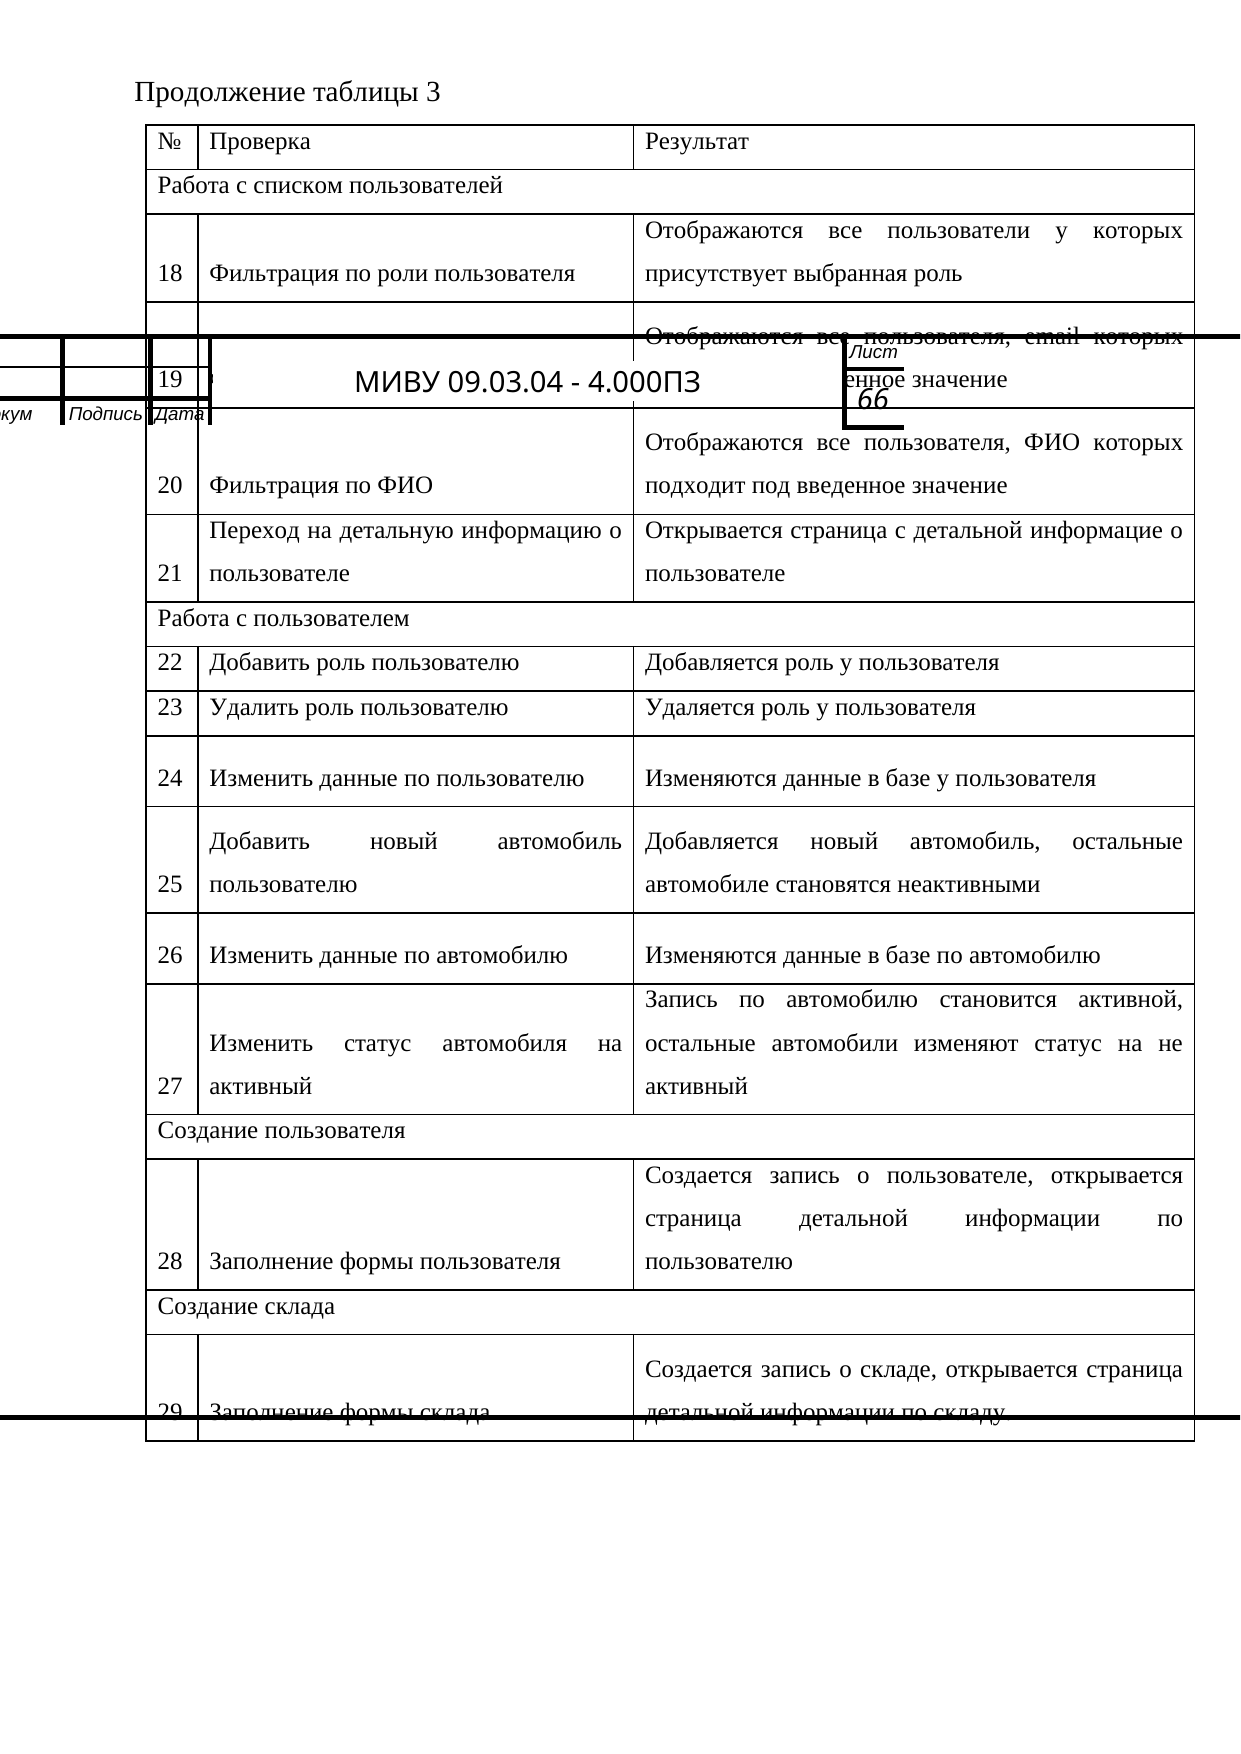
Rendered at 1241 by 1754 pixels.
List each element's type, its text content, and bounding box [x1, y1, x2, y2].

table_cell Работа с пользователем [147, 603, 1194, 646]
table_cell Добавляется роль у пользователя [634, 647, 1194, 690]
text Продолжение таблицы 3 [134, 74, 1181, 107]
table_cell 29 [147, 1335, 197, 1440]
table_cell Отображаются все пользователя, ФИО которых подходит под введенное значение [634, 409, 1194, 513]
table_header Результат [634, 126, 1194, 169]
table_cell Открывается страница с детальной информацие о пользователе [634, 515, 1194, 601]
table_cell Фильтрация по ФИО [199, 409, 633, 513]
table_cell Создание пользователя [147, 1115, 1194, 1158]
table_cell 24 [147, 737, 197, 806]
table_cell Работа с списком пользователей [147, 170, 1194, 213]
table_cell Добавляется новый автомобиль, остальные автомобиле становятся неактивными [634, 807, 1194, 912]
table_cell 28 [147, 1160, 197, 1289]
table_cell 22 [147, 647, 197, 690]
table_cell Заполнение формы пользователя [199, 1160, 633, 1289]
table_cell Создается запись о складе, открывается страница детальной информации по складу. [634, 1335, 1194, 1440]
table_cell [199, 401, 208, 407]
table_cell Изменяются данные в базе у пользователя [634, 737, 1194, 806]
table_cell 19 [153, 368, 197, 396]
table_cell Заполнение формы склада [199, 1335, 633, 1440]
table_cell Фильтрация по email [212, 383, 633, 407]
table_cell 18 [147, 215, 197, 301]
table_header № [147, 126, 197, 169]
table_cell Переход на детальную информацию о пользователе [199, 515, 633, 601]
table_cell Изменяются данные в базе по автомобилю [634, 914, 1194, 983]
table_cell Удаляется роль у пользователя [634, 692, 1194, 735]
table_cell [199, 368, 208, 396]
table_cell Изменить статус автомобиля на активный [199, 985, 633, 1114]
table_cell Отображаются все пользователя, email которых подходит под введенное значение [634, 303, 1194, 407]
table_cell Фильтрация по роли пользователя [199, 215, 633, 301]
table_cell 27 [147, 985, 197, 1114]
table_cell Удалить роль пользователю [199, 692, 633, 735]
table_cell 26 [147, 914, 197, 983]
table_cell 21 [147, 515, 197, 601]
table_cell Создается запись о пользователе, открывается страница детальной информации по пользователю [634, 1160, 1194, 1289]
table_cell 20 [147, 409, 197, 513]
table_cell Добавить новый автомобиль пользователю [199, 807, 633, 912]
table_cell Фильтрация по email [199, 303, 633, 374]
table_cell Запись по автомобилю становится активной, остальные автомобили изменяют статус на не активный [634, 985, 1194, 1114]
table_cell 23 [147, 692, 197, 735]
table_cell Изменить данные по пользователю [199, 737, 633, 806]
table_cell Добавить роль пользователю [199, 647, 633, 690]
table_cell Изменить данные по автомобилю [199, 914, 633, 983]
table_cell 19 [147, 303, 197, 366]
table_cell Отображаются все пользователи у которых присутствует выбранная роль [634, 215, 1194, 301]
table_header Проверка [199, 126, 633, 169]
table_cell Создание склада [147, 1291, 1194, 1334]
table_cell 25 [147, 807, 197, 912]
